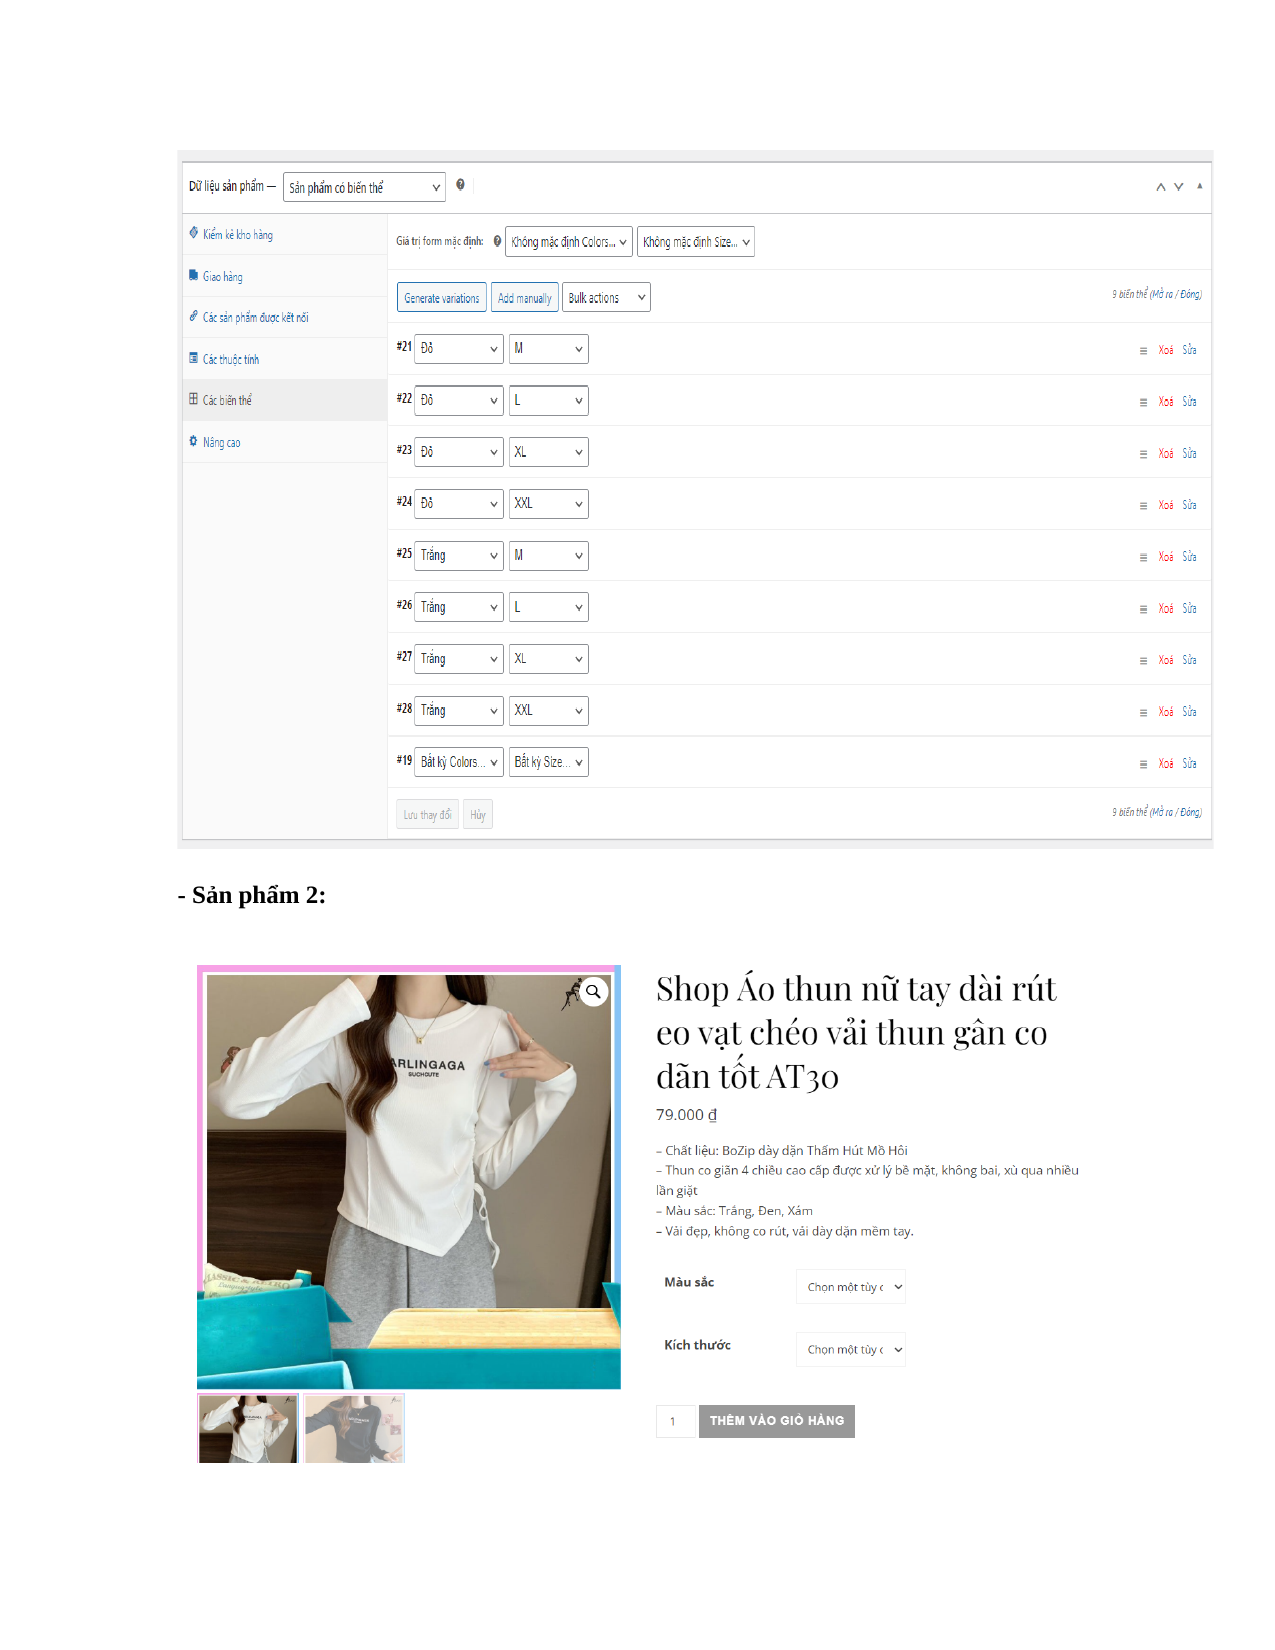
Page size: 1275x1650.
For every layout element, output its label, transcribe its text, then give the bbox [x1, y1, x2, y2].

text - Sản phẩm 2: [177, 881, 1125, 909]
picture [177, 150, 1214, 849]
picture [177, 938, 1152, 1463]
